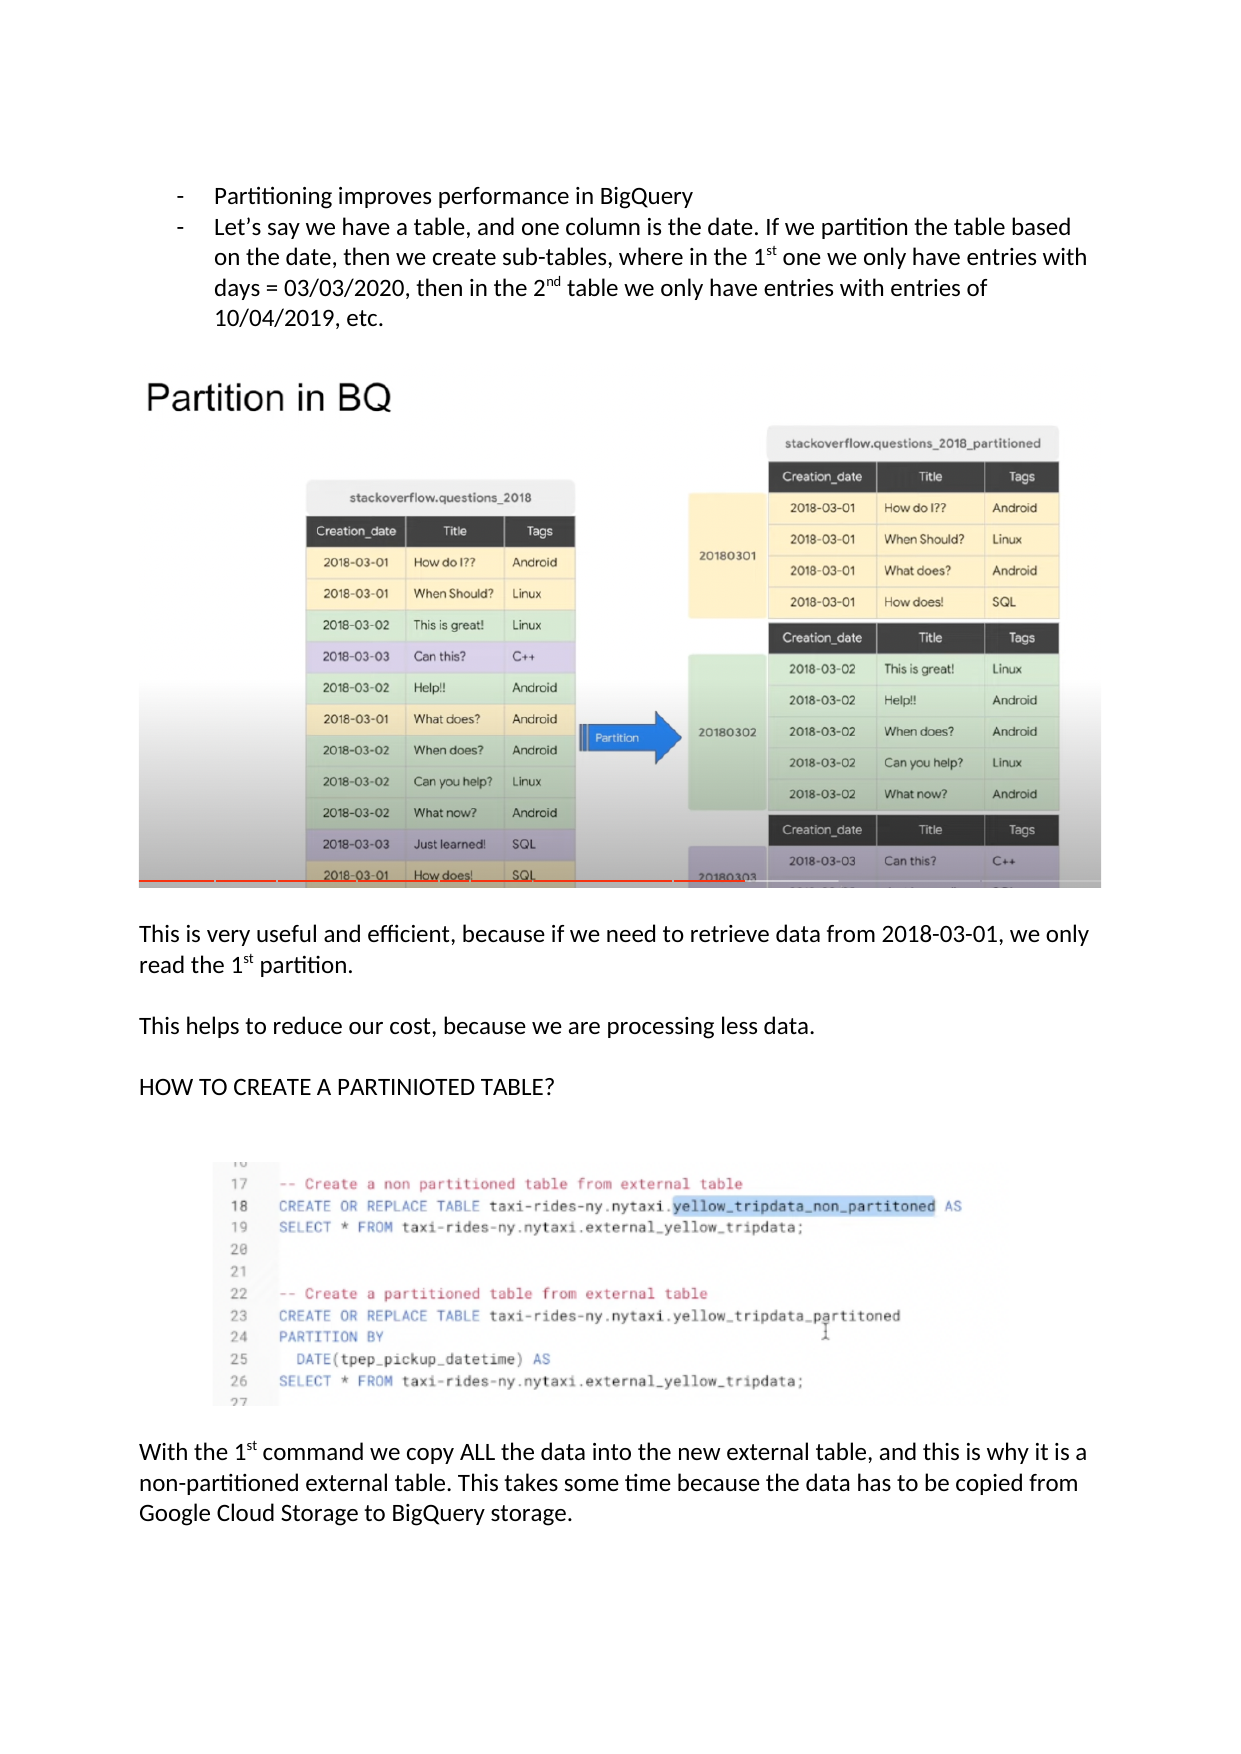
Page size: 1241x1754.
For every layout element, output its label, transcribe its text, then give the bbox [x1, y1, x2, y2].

picture [212, 1162, 1010, 1406]
text This is very useful and efficient, because if we need to retrieve data from 2018-03-01, we only read the 1st partition. [139, 918, 1101, 979]
picture [138, 363, 1102, 888]
list Partitioning improves performance in BigQuery [176, 181, 1101, 211]
text This helps to reduce our cost, because we are processing less data. [139, 1010, 1101, 1040]
text With the 1st command we copy ALL the data into the new external table, and this is why it is a non-partitioned external table. This takes some time because the data has to be copied from Google Cloud Storage to BigQuery storage. [139, 1436, 1101, 1528]
text HOW TO CREATE A PARTINIOTED TABLE? [139, 1071, 1101, 1101]
list Let’s say we have a table, and one column is the date. If we partition the table based on the date, then we create sub-tables, where in the 1st one we only have entries with days = 03/03/2020, then in the 2nd table we only have entries with entries of 10/04/2019, etc. [176, 211, 1101, 333]
